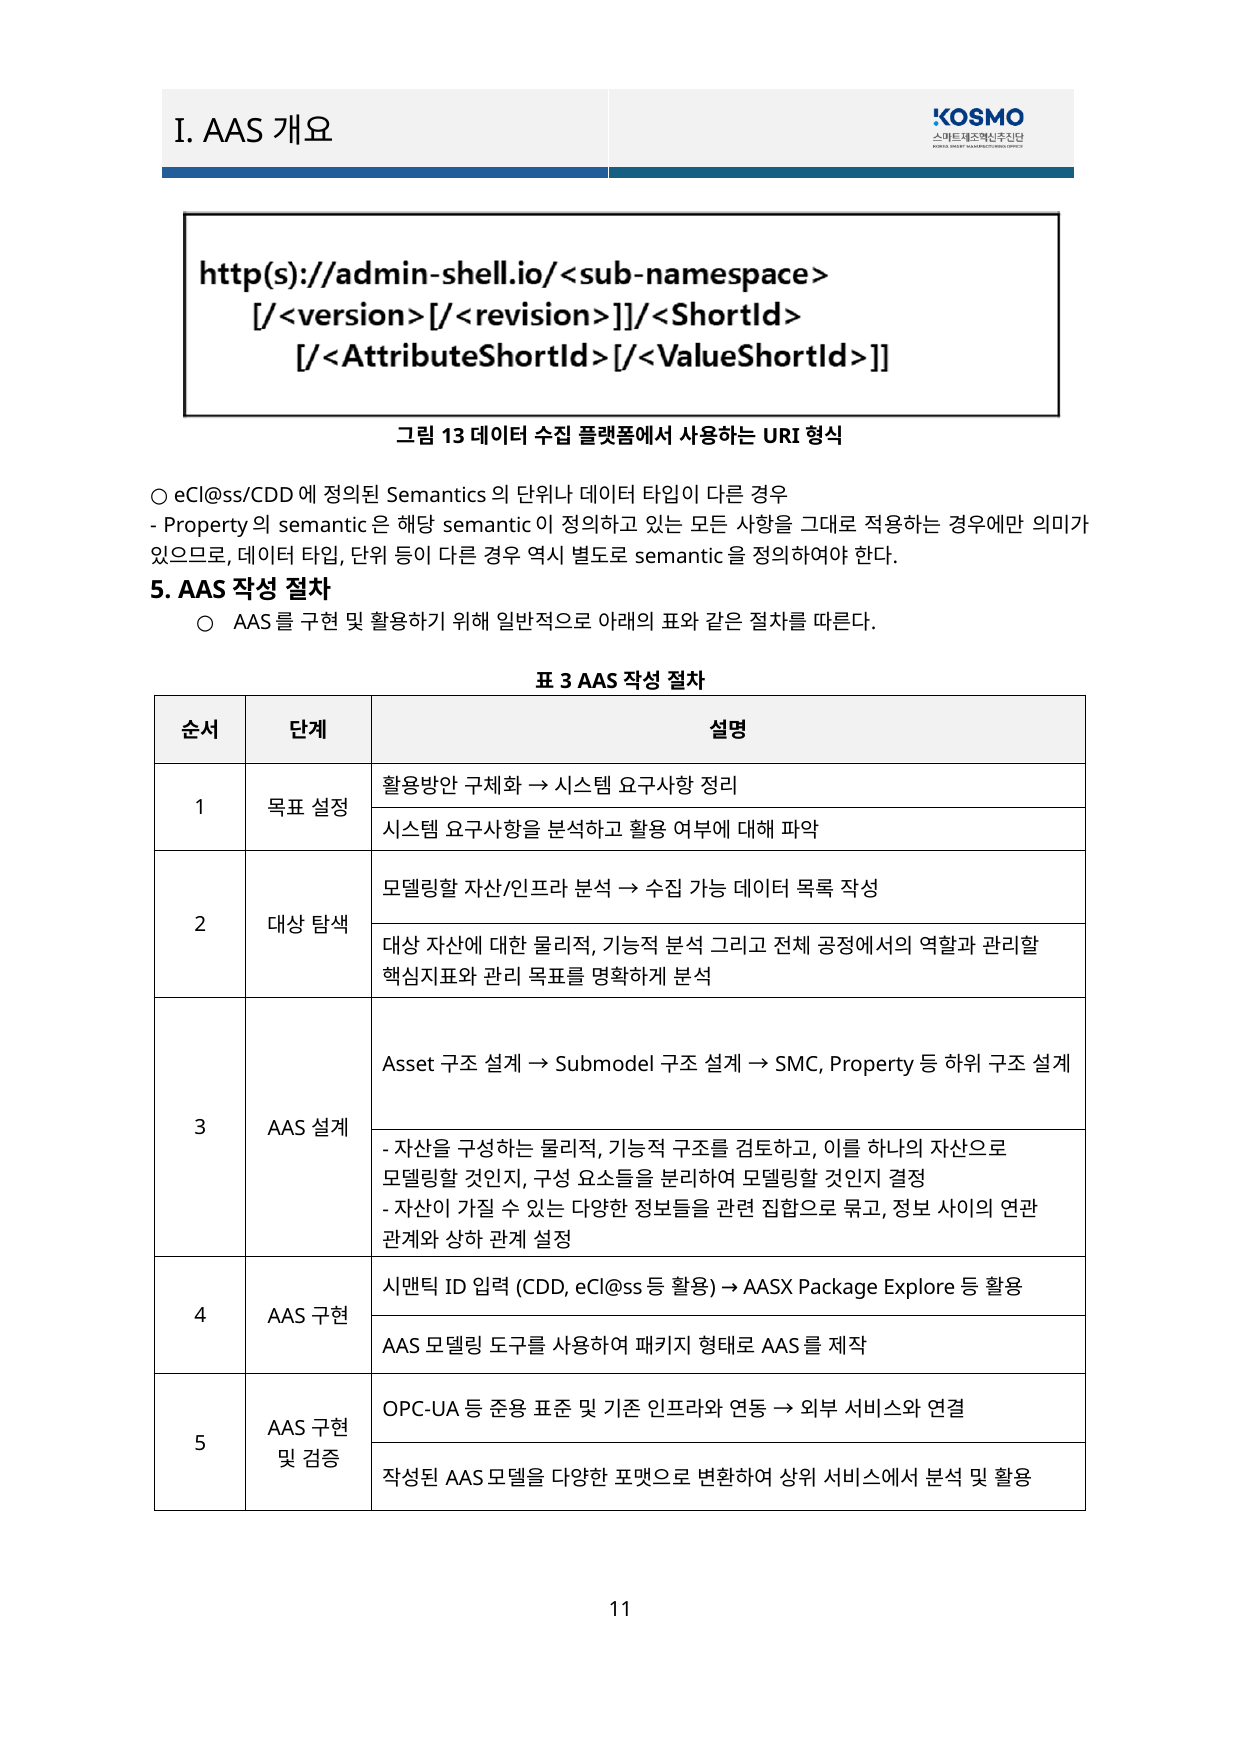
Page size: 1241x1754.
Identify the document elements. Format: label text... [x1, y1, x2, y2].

table_cell 활용방안 구체화 → 시스템 요구사항 정리 [372, 764, 1085, 806]
table_cell AAS 모델링 도구를 사용하여 패키지 형태로 AAS를 제작 [372, 1316, 1085, 1373]
table_cell 대상 자산에 대한 물리적, 기능적 분석 그리고 전체 공정에서의 역할과 관리할 핵심지표와 관리 목표를 명확하게 분석 [372, 924, 1085, 996]
picture [933, 108, 1024, 148]
table_header 순서 [155, 696, 245, 762]
picture [177, 207, 1064, 420]
table_header 단계 [246, 696, 371, 762]
table_cell AAS 구현 및 검증 [246, 1374, 371, 1510]
table_cell 모델링할 자산/인프라 분석 → 수집 가능 데이터 목록 작성 [372, 851, 1085, 923]
table_cell Asset 구조 설계 → Submodel 구조 설계 → SMC, Property 등 하위 구조 설계 [372, 998, 1085, 1128]
table_cell 작성된 AAS모델을 다양한 포맷으로 변환하여 상위 서비스에서 분석 및 활용 [372, 1443, 1085, 1510]
table_cell 5 [155, 1374, 245, 1510]
table_cell 1 [155, 764, 245, 850]
table_cell AAS 설계 [246, 998, 371, 1256]
subtitle 5. AAS 작성 절차 [150, 569, 1090, 605]
table_cell 대상 탐색 [246, 851, 371, 996]
table_cell AAS 구현 [246, 1257, 371, 1373]
table_cell 4 [155, 1257, 245, 1373]
table_header 설명 [372, 696, 1085, 762]
table_cell 시스템 요구사항을 분석하고 활용 여부에 대해 파악 [372, 808, 1085, 850]
text ○ eCl@ss/CDD에 정의된 Semantics의 단위나 데이터 타입이 다른 경우 - Property의 semantic은 해당 semantic이 정의하고 있는 모든 사항을 그대로 적용하는 경우에만 의미가 있으므로, 데이터 타입, 단위 등이 다른 경우 역시 별도로 semantic을 정의하여야 한다. [150, 478, 1090, 569]
list AAS를 구현 및 활용하기 위해 일반적으로 아래의 표와 같은 절차를 따른다. [196, 605, 1090, 636]
table_cell 2 [155, 851, 245, 996]
table_cell OPC-UA 등 준용 표준 및 기존 인프라와 연동 → 외부 서비스와 연결 [372, 1374, 1085, 1442]
table_cell 3 [155, 998, 245, 1256]
table_cell - 자산을 구성하는 물리적, 기능적 구조를 검토하고, 이를 하나의 자산으로 모델링할 것인지, 구성 요소들을 분리하여 모델링할 것인지 결정 - 자산이 가질 수 있는 다양한 정보들을 관련 집합으로 묶고, 정보 사이의 연관 관계와 상하 관계 설정 [372, 1130, 1085, 1256]
table_cell 목표 설정 [246, 764, 371, 850]
table_cell 시맨틱 ID 입력 (CDD, eCl@ss등 활용) → AASX Package Explore 등 활용 [372, 1257, 1085, 1314]
